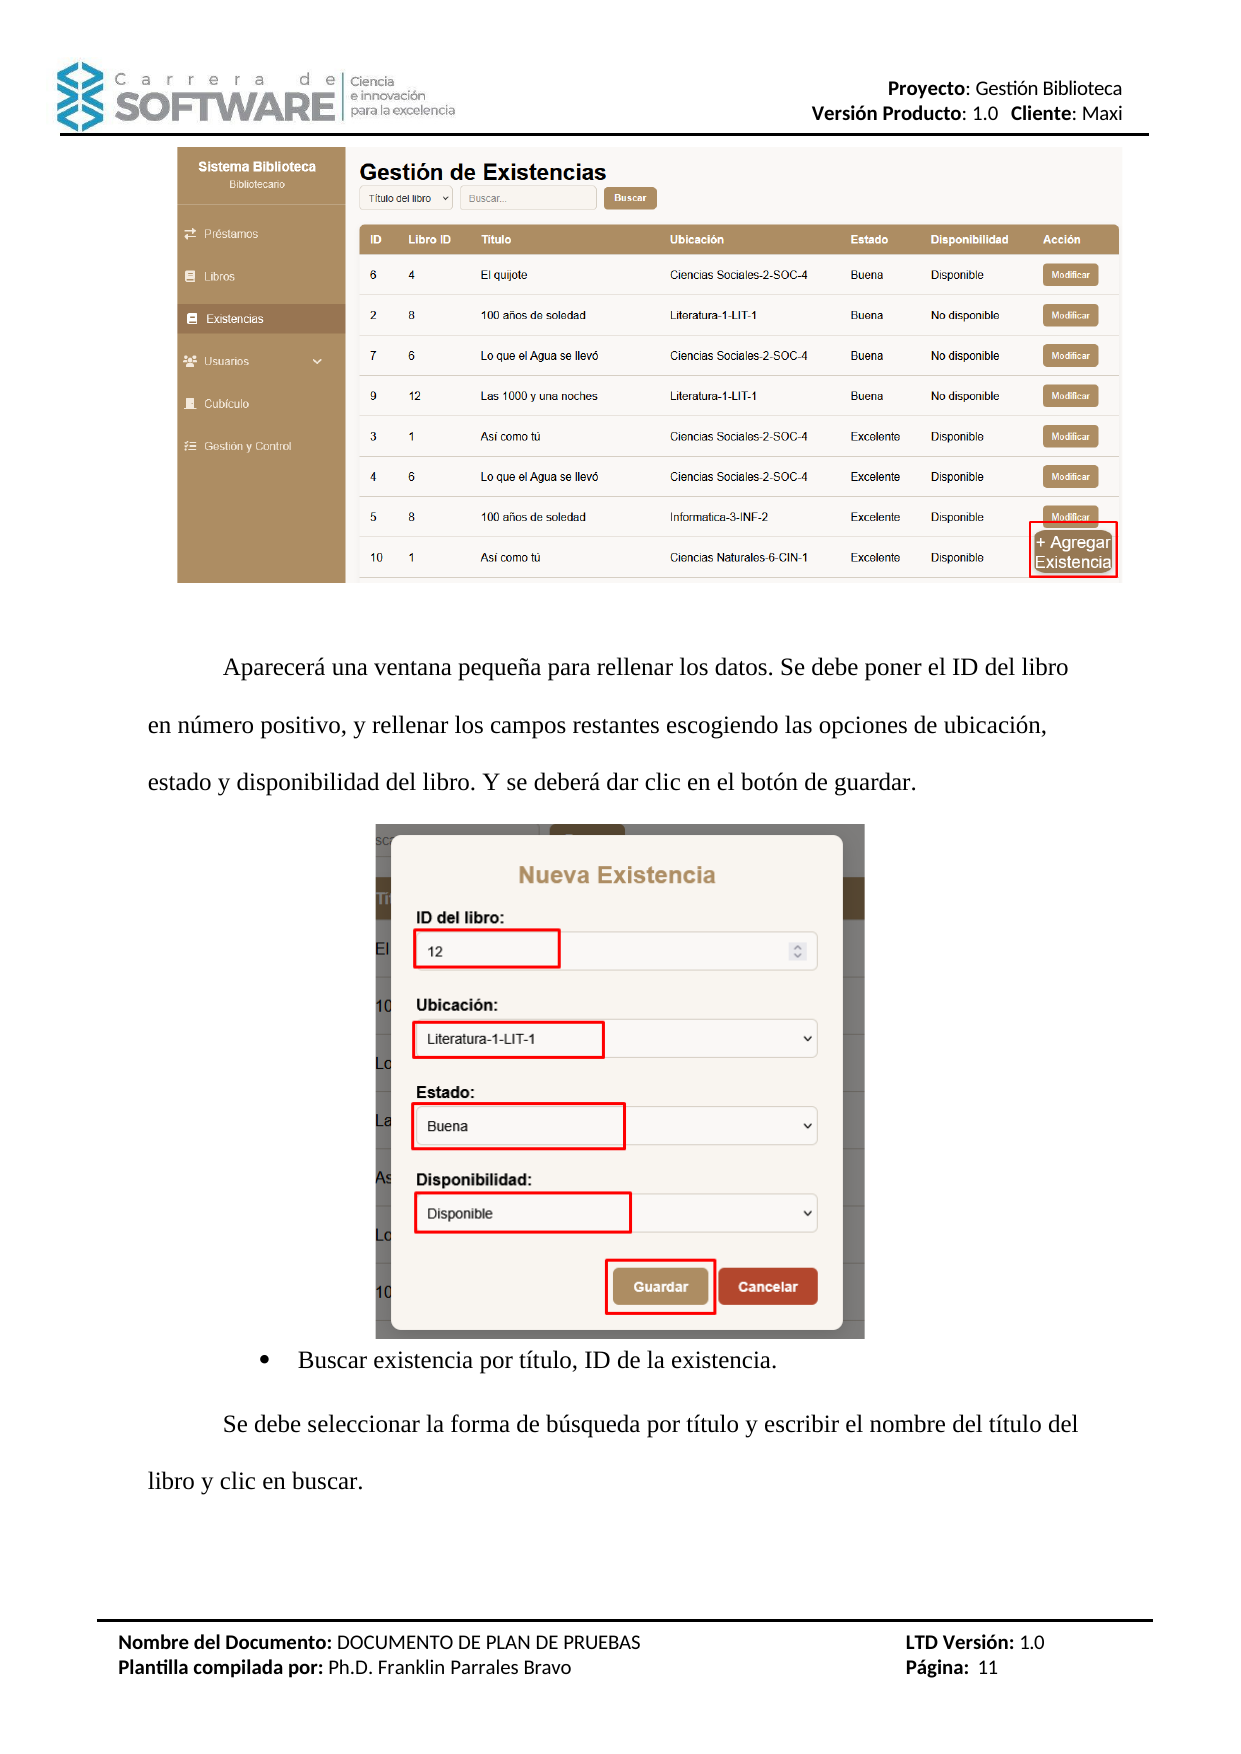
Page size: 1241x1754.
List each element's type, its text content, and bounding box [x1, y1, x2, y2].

picture [46, 57, 456, 136]
picture [375, 824, 865, 1339]
list Buscar existencia por título, ID de la existencia. [260, 1345, 1050, 1374]
list Se debe seleccionar la forma de búsqueda por título y escribir el nombre del título del libro y clic en buscar. [148, 1409, 1092, 1495]
picture [177, 147, 1123, 583]
list Aparecerá una ventana pequeña para rellenar los datos. Se debe poner el ID del libro en número positivo, y rellenar los campos restantes escogiendo las opciones de ubicación, estado y disponibilidad del libro. Y se deberá dar clic en el botón de guardar. [148, 652, 1092, 796]
